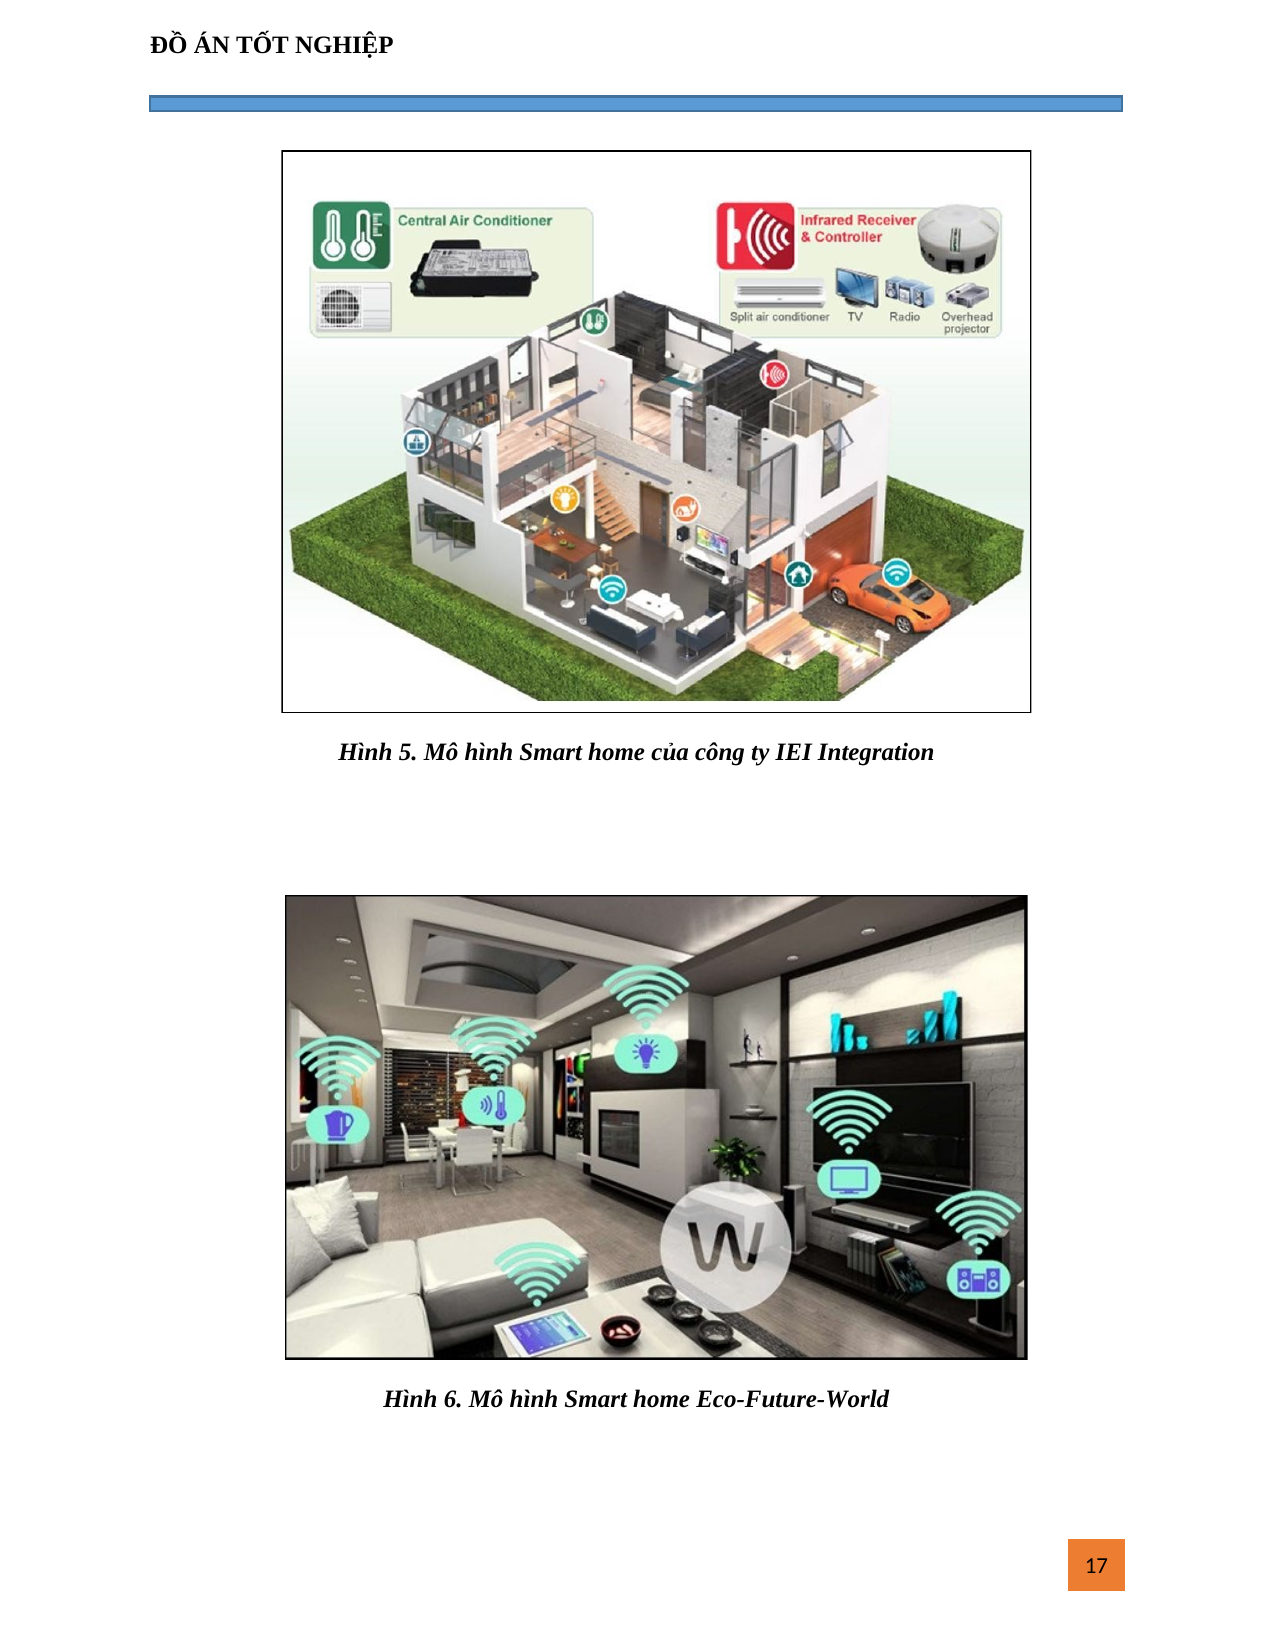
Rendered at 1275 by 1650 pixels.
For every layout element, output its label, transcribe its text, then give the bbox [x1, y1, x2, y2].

picture [285, 895, 1028, 1360]
picture [281, 150, 1032, 713]
